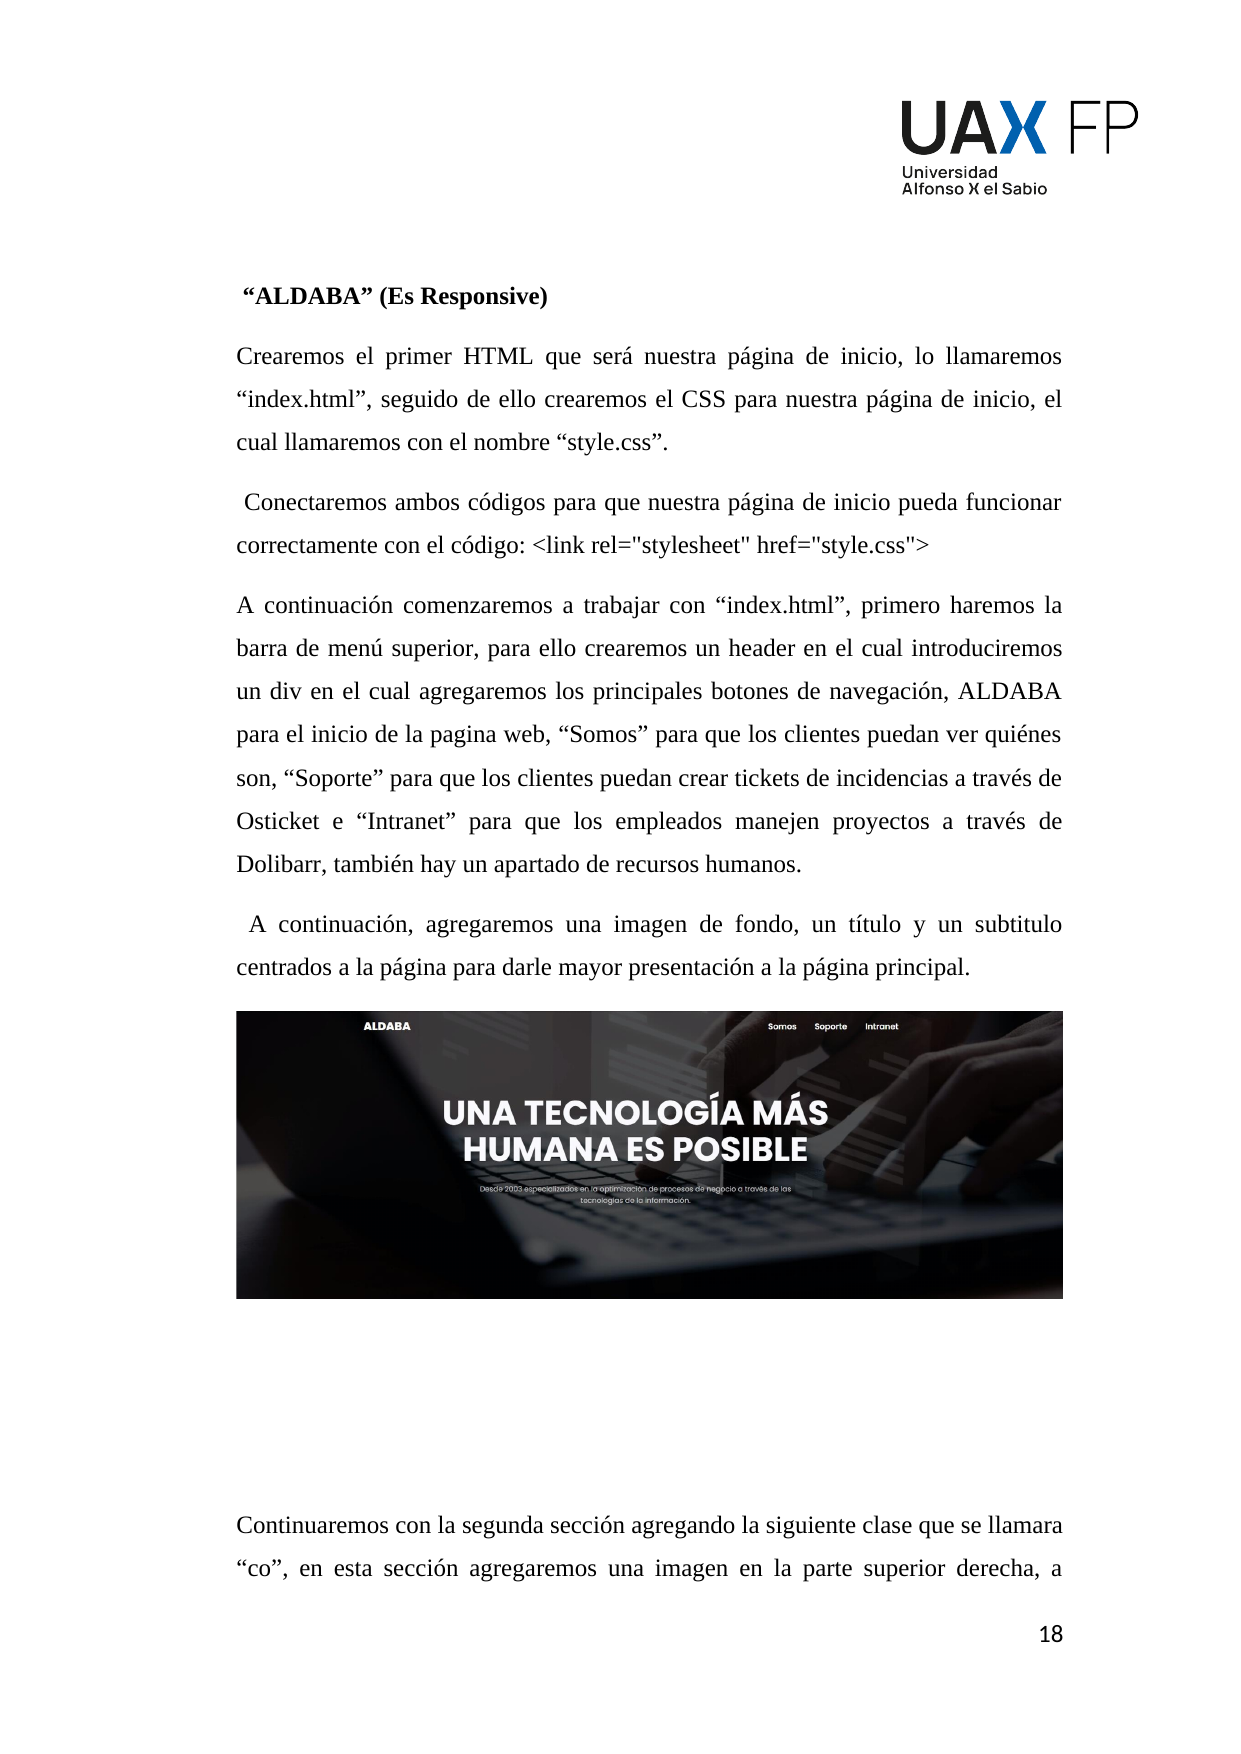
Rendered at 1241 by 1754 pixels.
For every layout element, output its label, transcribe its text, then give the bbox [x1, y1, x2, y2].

text A continuación, agregaremos una imagen de fondo, un título y un subtitulo centrados a la página para darle mayor presentación a la página principal. [236, 909, 1063, 981]
text Crearemos el primer HTML que será nuestra página de inicio, lo llamaremos “index.html”, seguido de ello crearemos el CSS para nuestra página de inicio, el cual llamaremos con el nombre “style.css”. [236, 341, 1063, 456]
text “ALDABA” (Es Responsive) [236, 281, 1063, 310]
picture [875, 75, 1164, 221]
picture [236, 1011, 1063, 1299]
text Conectaremos ambos códigos para que nuestra página de inicio pueda funcionar correctamente con el código: <link rel="stylesheet" href="style.css"> [236, 487, 1063, 559]
text A continuación comenzaremos a trabajar con “index.html”, primero haremos la barra de menú superior, para ello crearemos un header en el cual introduciremos un div en el cual agregaremos los principales botones de navegación, ALDABA para el inicio de la pagina web, “Somos” para que los clientes puedan ver quiénes son, “Soporte” para que los clientes puedan crear tickets de incidencias a través de Osticket e “Intranet” para que los empleados manejen proyectos a través de Dolibarr, también hay un apartado de recursos humanos. [236, 590, 1063, 878]
